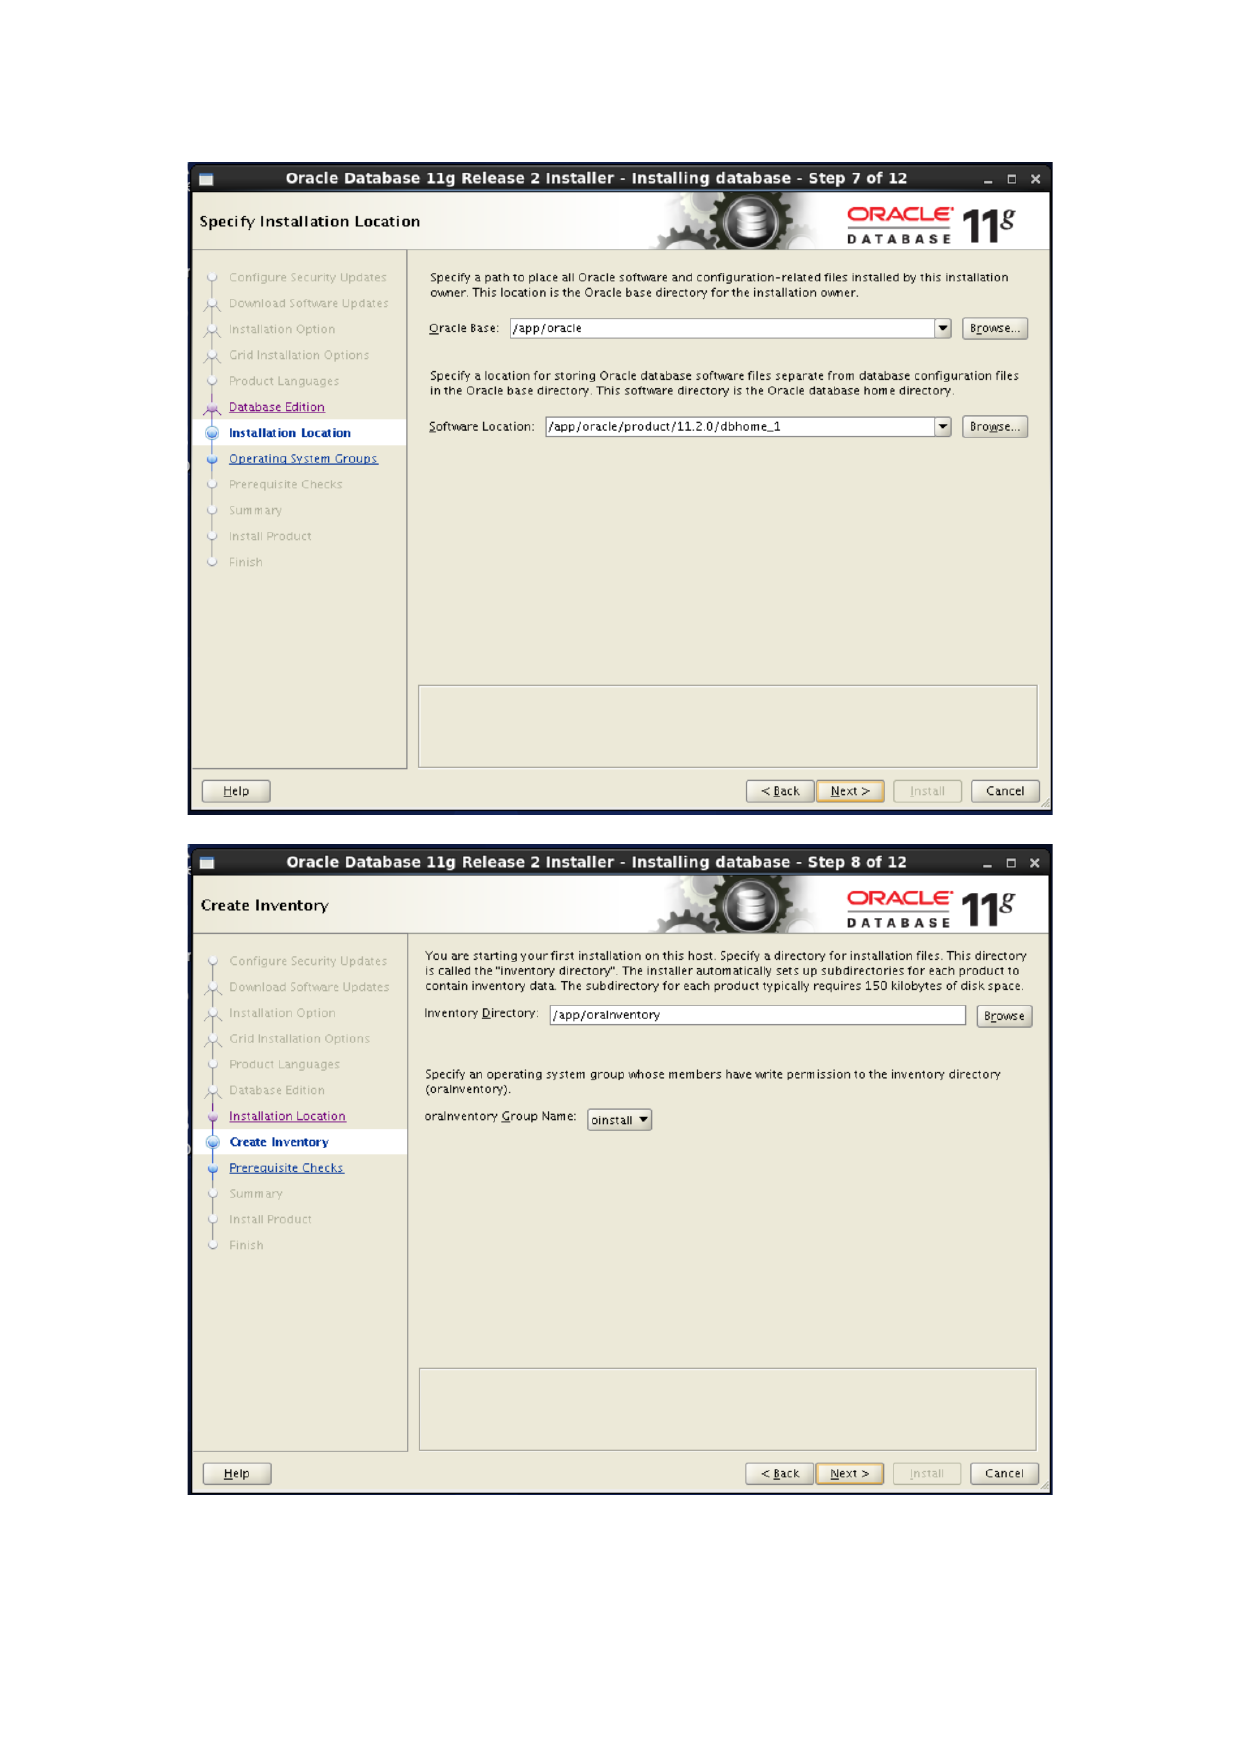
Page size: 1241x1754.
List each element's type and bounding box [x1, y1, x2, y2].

picture [187, 162, 1053, 815]
picture [187, 844, 1053, 1495]
